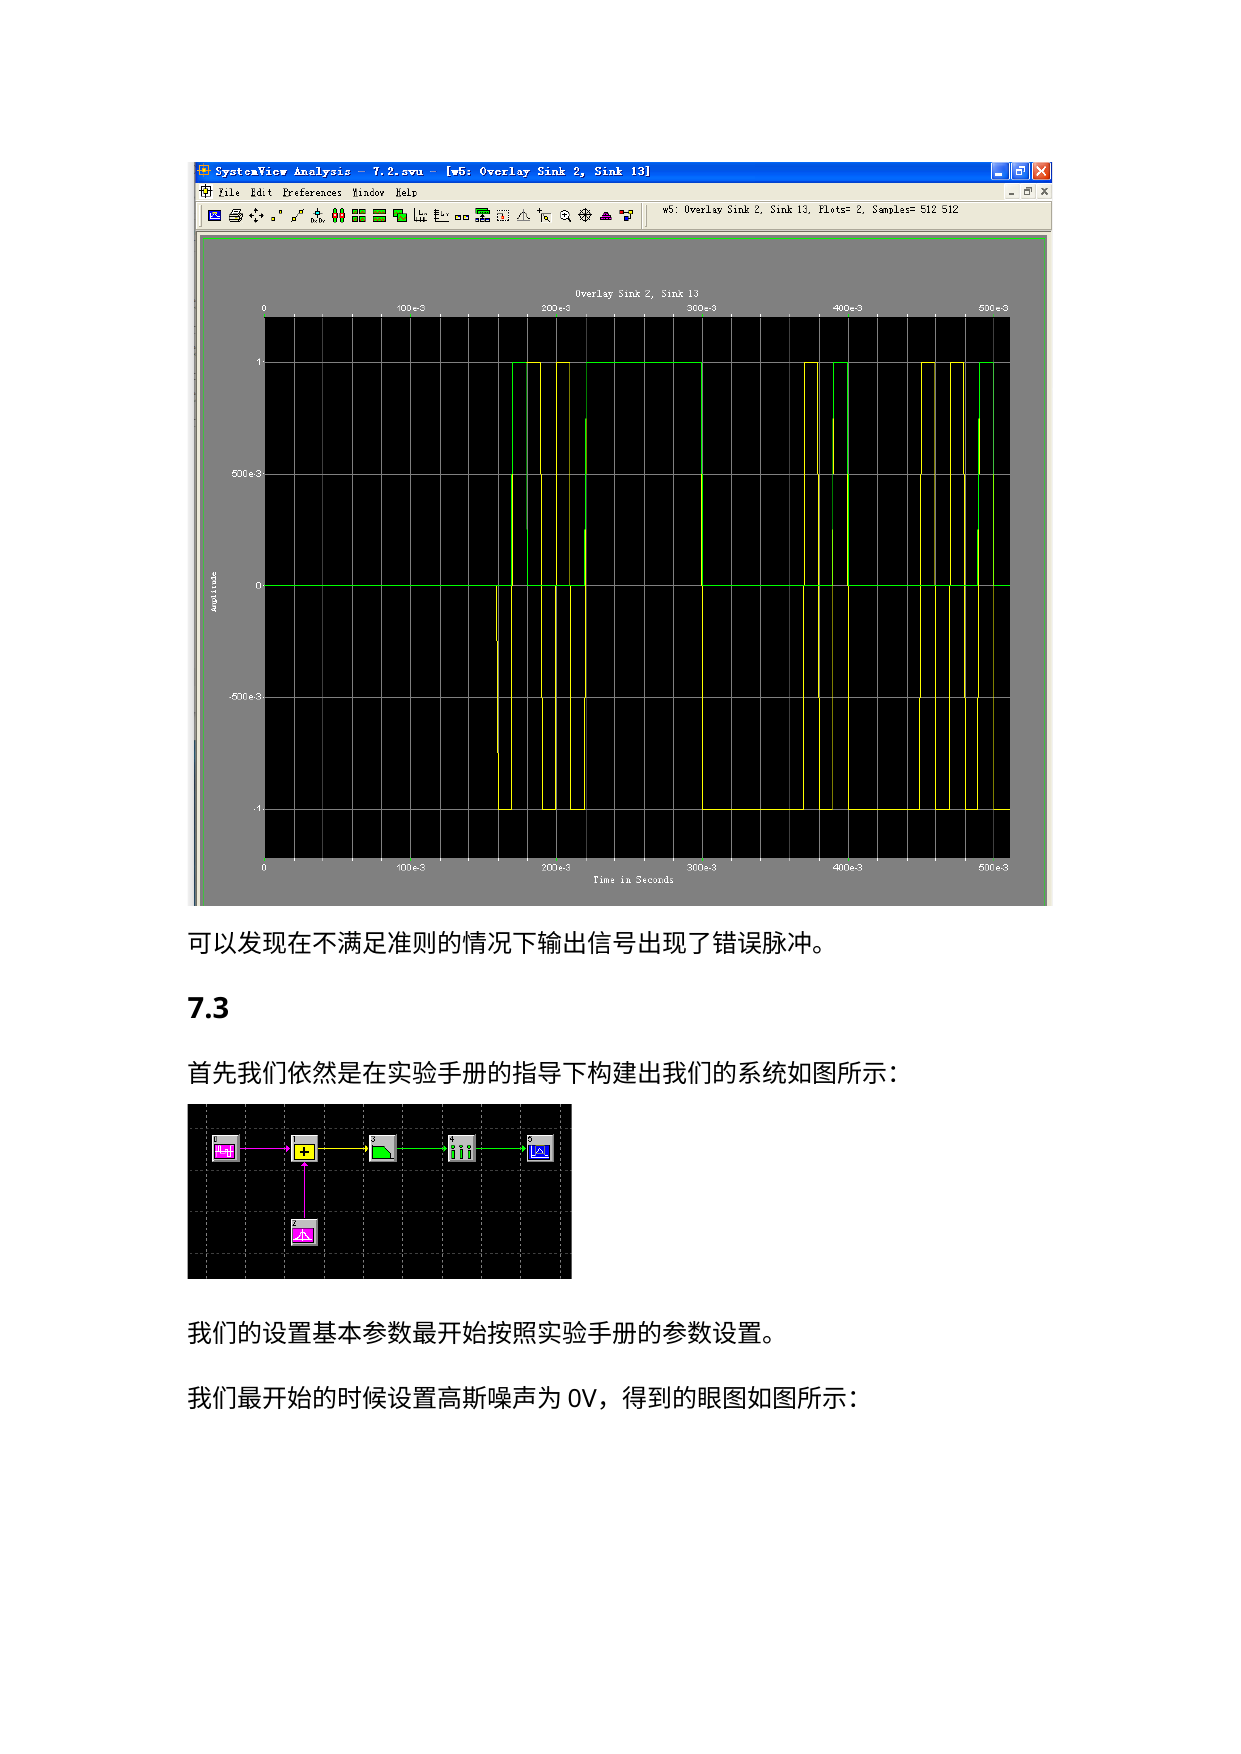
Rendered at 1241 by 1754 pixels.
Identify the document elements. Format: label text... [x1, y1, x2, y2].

text 首先我们依然是在实验手册的指导下构建出我们的系统如图所示： [187, 1039, 1053, 1104]
text 我们的设置基本参数最开始按照实验手册的参数设置。 [187, 1299, 1053, 1364]
text 7.3 [187, 974, 1053, 1039]
picture [187, 1104, 572, 1279]
text 我们最开始的时候设置高斯噪声为0V，得到的眼图如图所示： [187, 1364, 1053, 1429]
picture [187, 162, 1053, 906]
text 可以发现在不满足准则的情况下输出信号出现了错误脉冲。 [187, 909, 1053, 974]
